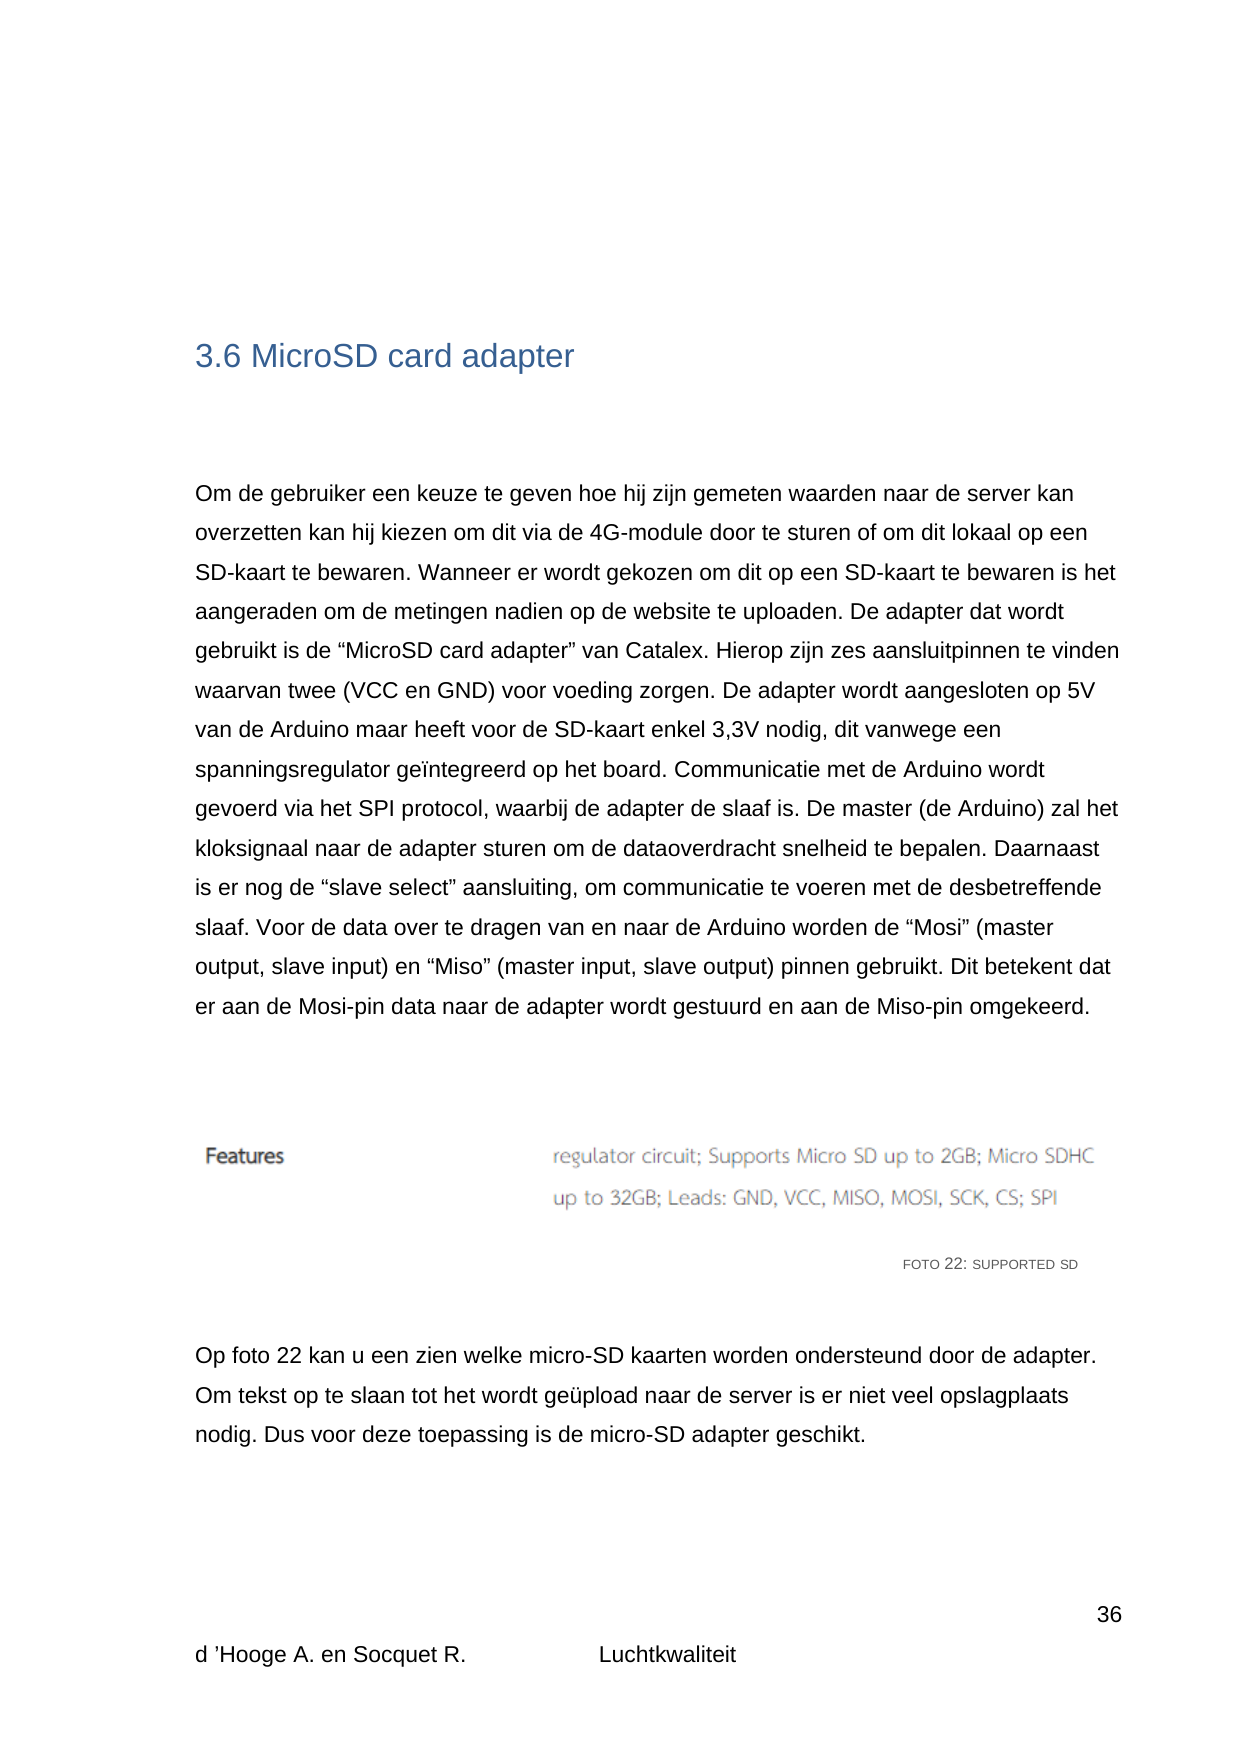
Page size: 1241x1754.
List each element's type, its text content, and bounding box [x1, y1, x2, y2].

text Op foto 22 kan u een zien welke micro-SD kaarten worden ondersteund door de adapter. Om tekst op te slaan tot het wordt geüpload naar de server is er niet veel opslagplaats nodig. Dus voor deze toepassing is de micro-SD adapter geschikt. [195, 1342, 1122, 1447]
text Om de gebruiker een keuze te geven hoe hij zijn gemeten waarden naar de server kan overzetten kan hij kiezen om dit via de 4G-module door te sturen of om dit lokaal op een SD-kaart te bewaren. Wanneer er wordt gekozen om dit op een SD-kaart te bewaren is het aangeraden om de metingen nadien op de website te uploaden. De adapter dat wordt gebruikt is de “MicroSD card adapter” van Catalex. Hierop zijn zes aansluitpinnen te vinden waarvan twee (VCC en GND) voor voeding zorgen. De adapter wordt aangesloten op 5V van de Arduino maar heeft voor de SD-kaart enkel 3,3V nodig, dit vanwege een spanningsregulator geïntegreerd op het board. Communicatie met de Arduino wordt gevoerd via het SPI protocol, waarbij de adapter de slaaf is. De master (de Arduino) zal het kloksignaal naar de adapter sturen om de dataoverdracht snelheid te bepalen. Daarnaast is er nog de “slave select” aansluiting, om communicatie te voeren met de desbetreffende slaaf. Voor de data over te dragen van en naar de Arduino worden de “Mosi” (master output, slave input) en “Miso” (master input, slave output) pinnen gebruikt. Dit betekent dat er aan de Mosi-pin data naar de adapter wordt gestuurd en aan de Miso-pin omgekeerd. [195, 479, 1122, 1019]
picture [194, 1138, 1122, 1223]
subtitle 3.6 MicroSD card adapter [195, 337, 1122, 375]
